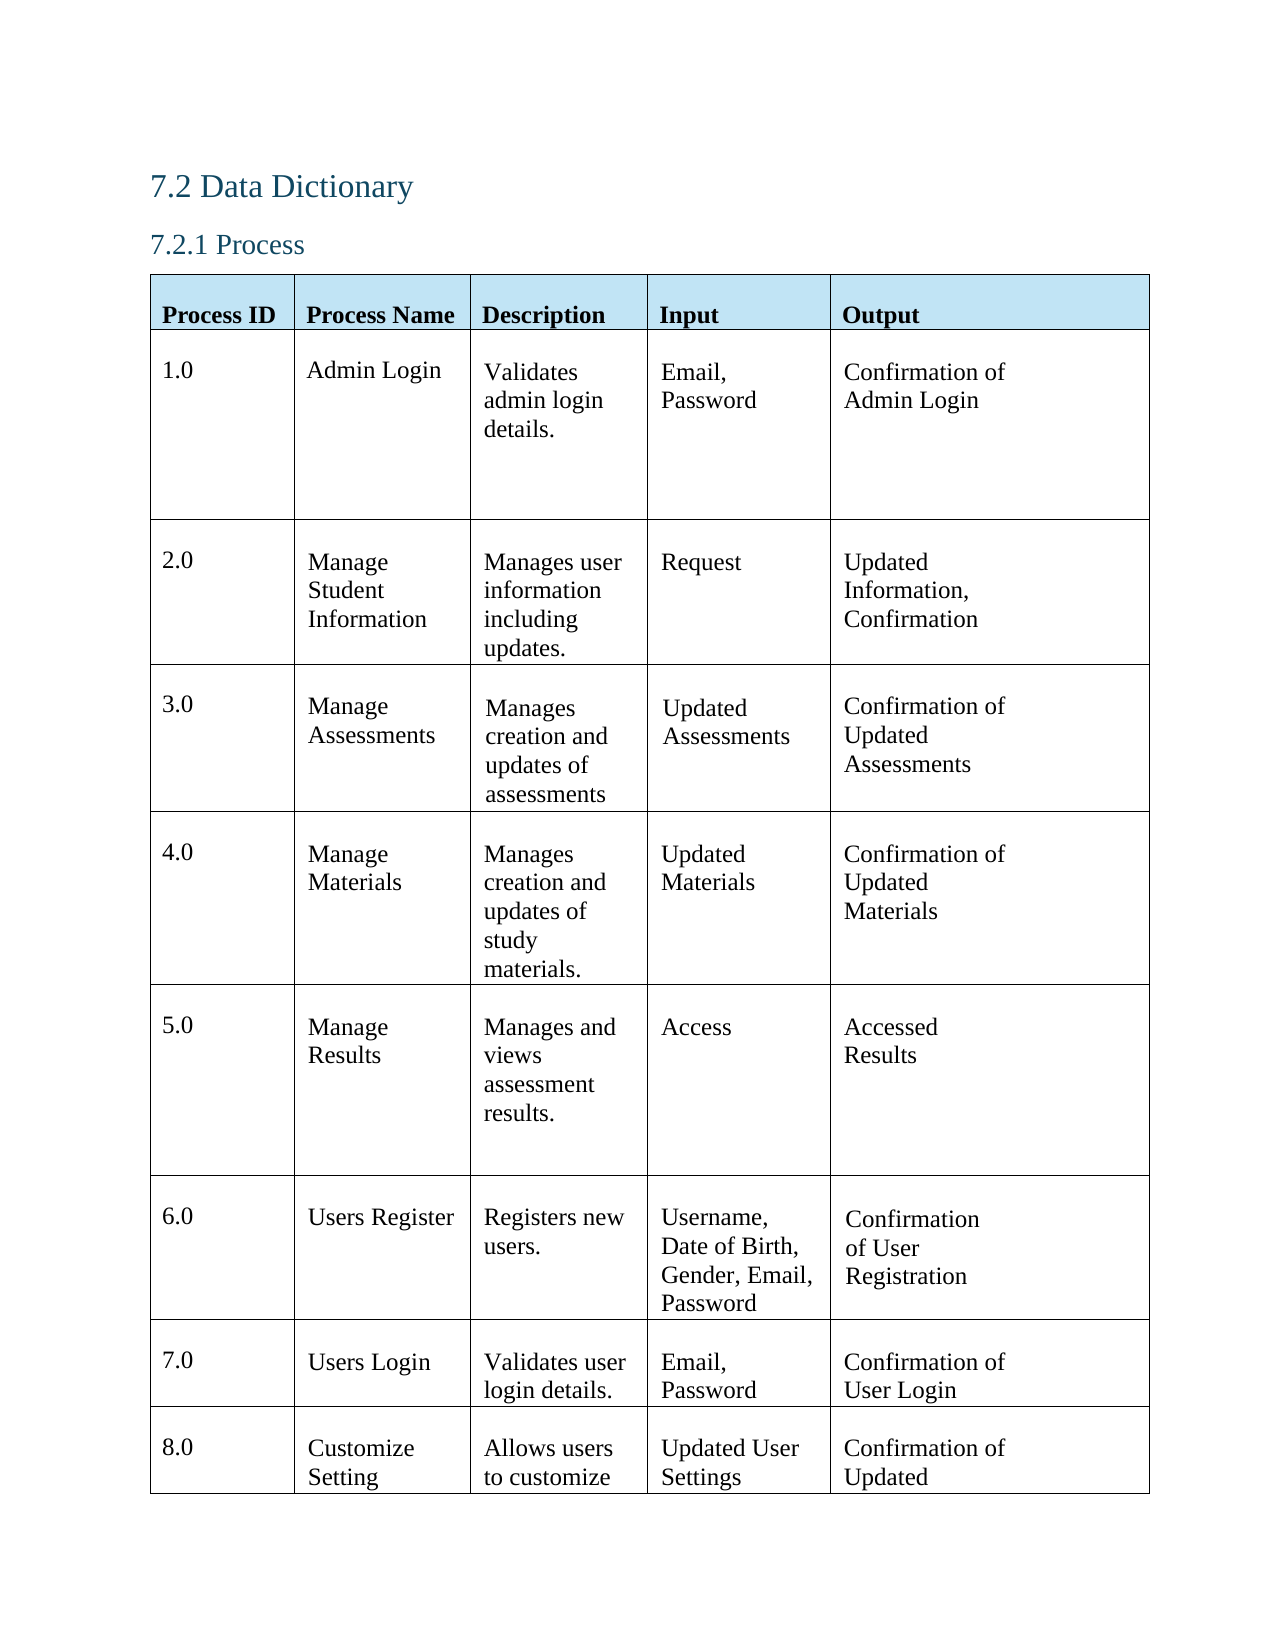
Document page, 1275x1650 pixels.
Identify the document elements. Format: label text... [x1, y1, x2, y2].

table_cell [471, 1407, 647, 1492]
table_header Process ID [151, 275, 294, 329]
table_cell [648, 520, 830, 663]
table_cell [295, 1320, 470, 1406]
table_cell [831, 1407, 1149, 1492]
table_cell [295, 1407, 470, 1492]
table_cell [471, 330, 647, 519]
table_header Process Name [295, 275, 470, 329]
table_cell [471, 1176, 647, 1319]
table_cell 1.0 [151, 330, 294, 519]
table_cell 4.0 [151, 812, 294, 984]
table_cell [831, 330, 1149, 519]
table_cell [295, 520, 470, 663]
table_cell [295, 665, 470, 811]
table_cell [471, 665, 647, 811]
table_header Output [831, 275, 1149, 329]
table_cell [471, 1320, 647, 1406]
table_cell [648, 665, 830, 811]
table_cell [648, 1176, 830, 1319]
table_cell [831, 665, 1149, 811]
table_cell 8.0 [151, 1407, 294, 1492]
table_cell Admin Login [295, 330, 470, 519]
table_cell [648, 812, 830, 984]
table_cell 2.0 [151, 520, 294, 663]
table_cell [831, 812, 1149, 984]
table_cell [831, 985, 1149, 1175]
table_cell [648, 1407, 830, 1492]
table_cell [471, 520, 647, 663]
table_cell [295, 1176, 470, 1319]
table_cell [648, 330, 830, 519]
table_cell 7.0 [151, 1320, 294, 1406]
table_cell [831, 1320, 1149, 1406]
table_cell [831, 520, 1149, 663]
subtitle 7.2 Data Dictionary [150, 167, 1125, 205]
table_header Description [471, 275, 647, 329]
table_cell 6.0 [151, 1176, 294, 1319]
table_cell [471, 985, 647, 1175]
table_cell 5.0 [151, 985, 294, 1175]
table_header Input [648, 275, 830, 329]
table_cell 3.0 [151, 665, 294, 811]
table_cell [295, 985, 470, 1175]
table_cell [471, 812, 647, 984]
table_cell [648, 985, 830, 1175]
table_cell [831, 1176, 1149, 1319]
table_cell [648, 1320, 830, 1406]
table_cell [295, 812, 470, 984]
subtitle 7.2.1 Process [150, 227, 1125, 261]
